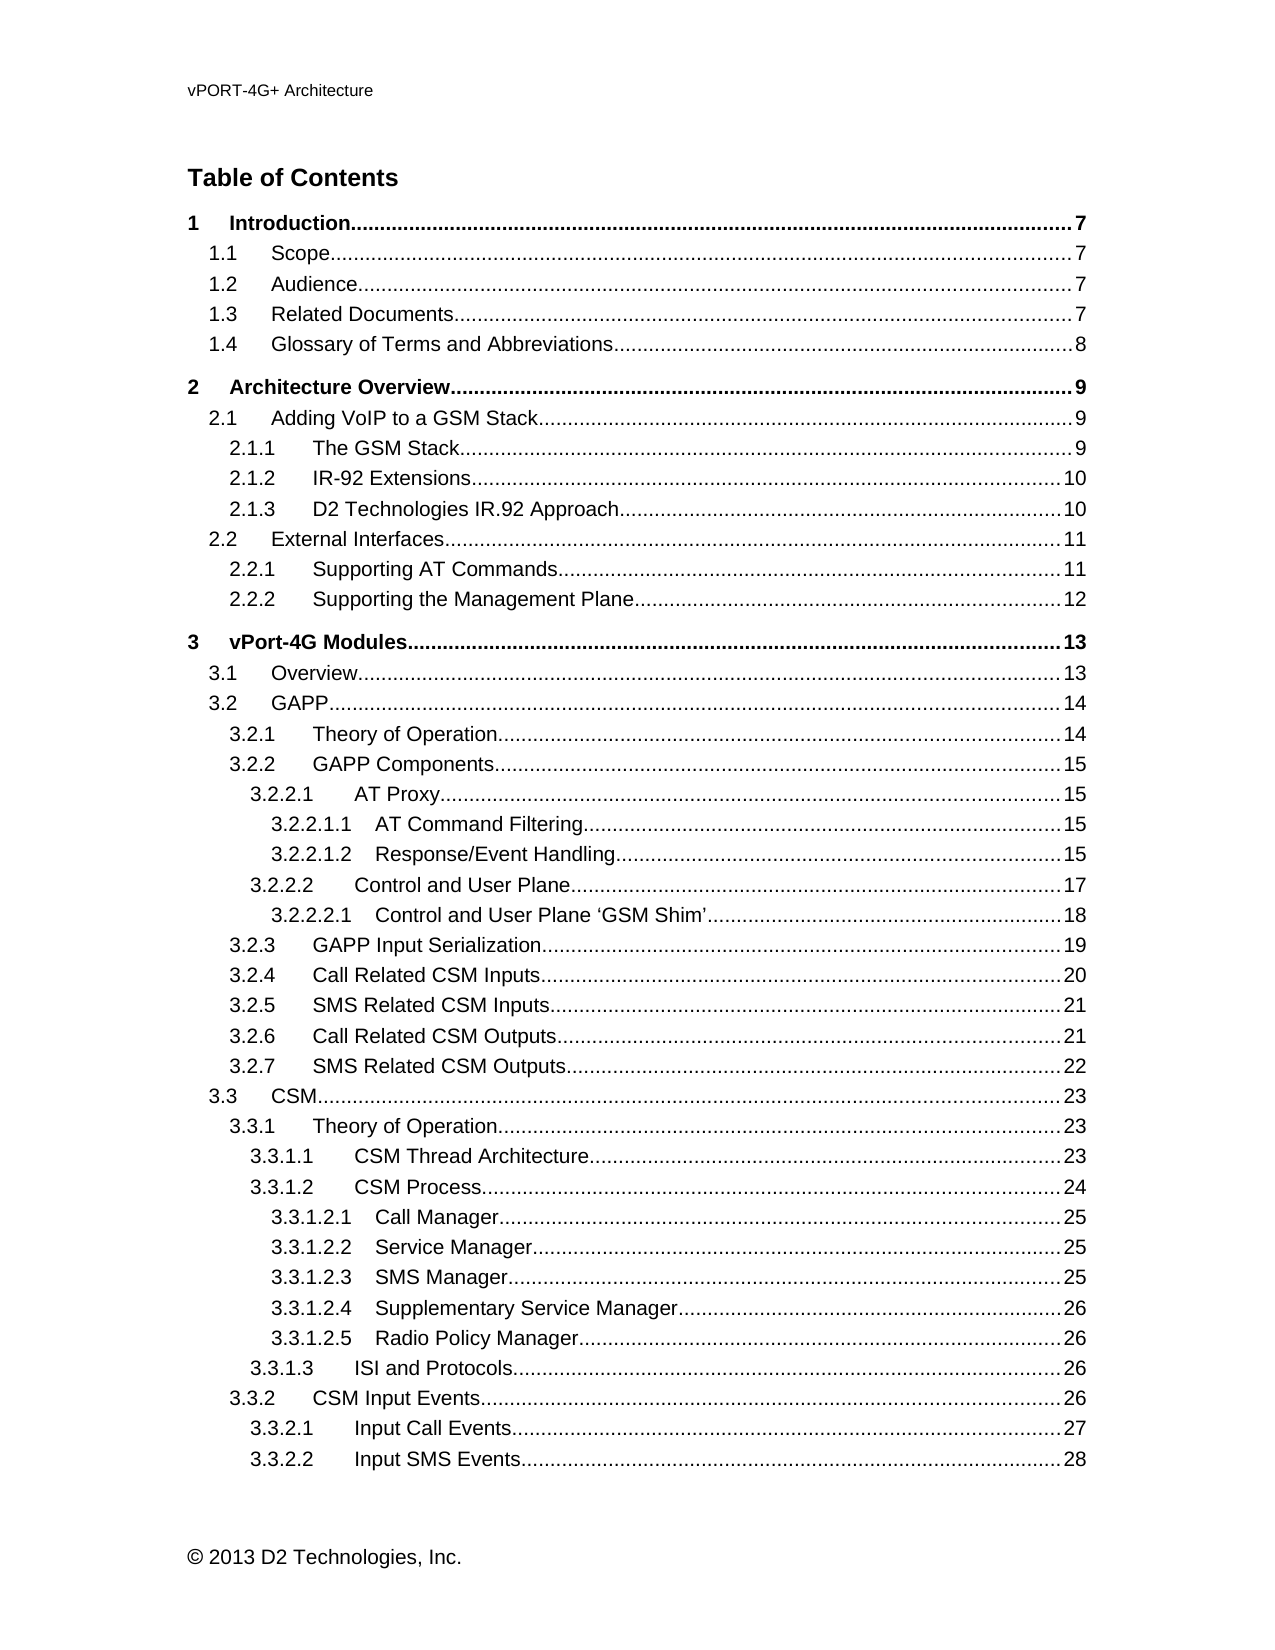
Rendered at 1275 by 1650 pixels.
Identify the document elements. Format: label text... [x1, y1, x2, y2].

text 2.1 Adding VoIP to a GSM Stack 9 [208, 406, 1087, 430]
text 2.2 External Interfaces 11 [208, 527, 1087, 551]
text 3.3.2.1 Input Call Events 27 [250, 1416, 1087, 1440]
text 3.3.1.2 CSM Process 24 [250, 1174, 1087, 1198]
text 3.2.2 GAPP Components 15 [229, 752, 1087, 776]
text 3.2.2.2 Control and User Plane 17 [250, 872, 1087, 896]
text 3.3.1.2.4 Supplementary Service Manager 26 [271, 1295, 1087, 1319]
text 3.2.2.1 AT Proxy 15 [250, 782, 1087, 806]
text 2.1.3 D2 Technologies IR.92 Approach 10 [229, 496, 1087, 520]
text 3.3.1.2.2 Service Manager 25 [271, 1235, 1087, 1259]
text 2.1.1 The GSM Stack 9 [229, 436, 1087, 460]
text 2.2.1 Supporting AT Commands 11 [229, 557, 1087, 581]
text 3.2.4 Call Related CSM Inputs 20 [229, 963, 1087, 987]
text 3.3.1.2.5 Radio Policy Manager 26 [271, 1326, 1087, 1349]
text 3.3.1 Theory of Operation 23 [229, 1114, 1087, 1138]
text 1.1 Scope 7 [208, 241, 1087, 265]
text 3.2.5 SMS Related CSM Inputs 21 [229, 993, 1087, 1017]
text 2.2.2 Supporting the Management Plane 12 [229, 587, 1087, 611]
text 2 Architecture Overview 9 [187, 374, 1087, 399]
text 3.3.1.3 ISI and Protocols 26 [250, 1356, 1087, 1380]
subtitle Table of Contents [187, 162, 1087, 191]
text 3.3 CSM 23 [208, 1084, 1087, 1108]
text 3.2.2.1.2 Response/Event Handling 15 [271, 842, 1087, 866]
text 3.3.1.1 CSM Thread Architecture 23 [250, 1144, 1087, 1168]
text 3.2 GAPP 14 [208, 691, 1087, 715]
text 3.1 Overview 13 [208, 661, 1087, 685]
text 3.2.2.2.1 Control and User Plane ‘GSM Shim’ 18 [271, 903, 1087, 927]
text 3.2.3 GAPP Input Serialization 19 [229, 933, 1087, 957]
text 3.3.1.2.3 SMS Manager 25 [271, 1265, 1087, 1289]
text 3.2.2.1.1 AT Command Filtering 15 [271, 812, 1087, 836]
text 3.2.1 Theory of Operation 14 [229, 721, 1087, 745]
text 3.3.1.2.1 Call Manager 25 [271, 1205, 1087, 1229]
text 1.3 Related Documents 7 [208, 302, 1087, 326]
text 3.2.7 SMS Related CSM Outputs 22 [229, 1054, 1087, 1078]
text 3.2.6 Call Related CSM Outputs 21 [229, 1023, 1087, 1047]
text 2.1.2 IR-92 Extensions 10 [229, 466, 1087, 490]
text 3.3.2 CSM Input Events 26 [229, 1386, 1087, 1410]
text 3.3.2.2 Input SMS Events 28 [250, 1446, 1087, 1470]
text 1.4 Glossary of Terms and Abbreviations 8 [208, 332, 1087, 356]
text 3 vPort-4G Modules 13 [187, 630, 1087, 655]
text 1 Introduction 7 [187, 210, 1087, 235]
text 1.2 Audience 7 [208, 271, 1087, 295]
